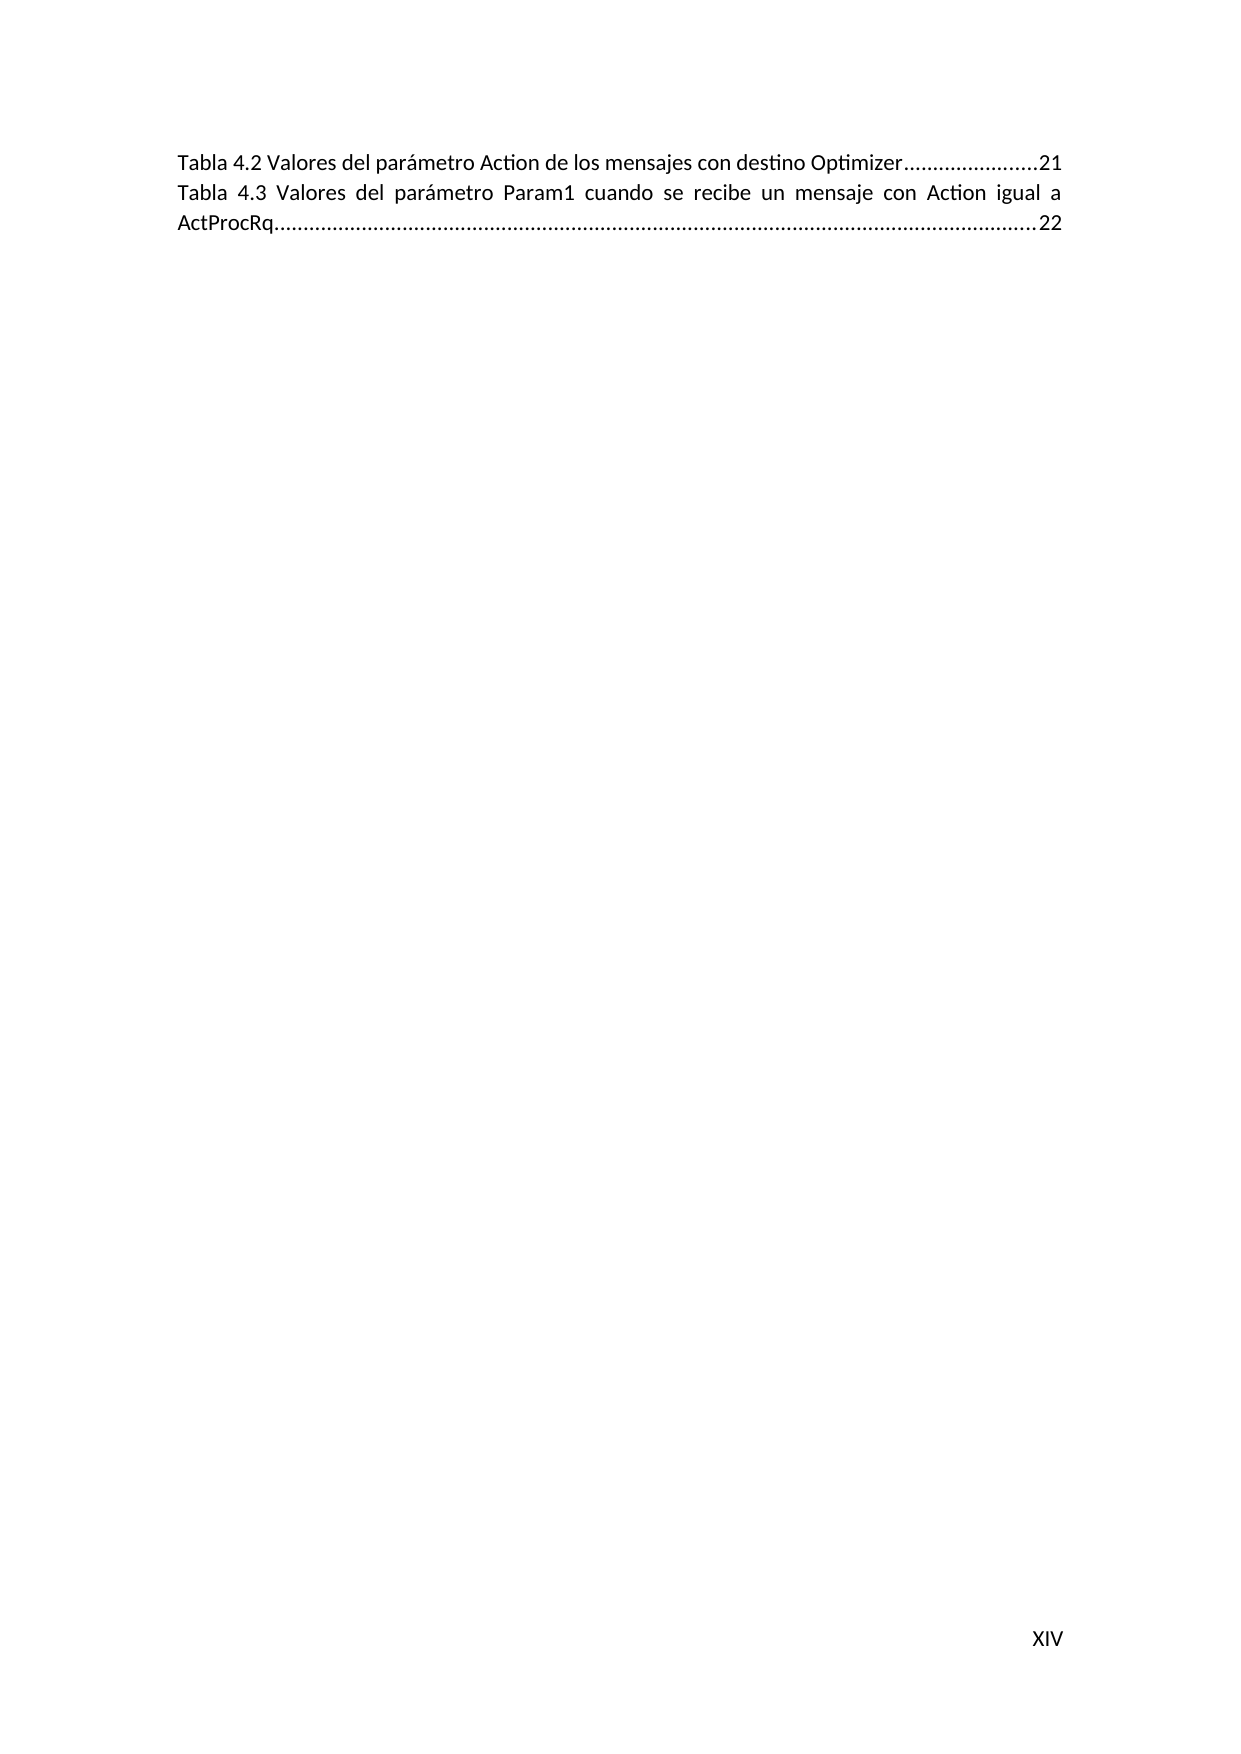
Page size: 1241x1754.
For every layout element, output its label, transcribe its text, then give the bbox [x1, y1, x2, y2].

text Tabla 4.2 Valores del parámetro Action de los mensajes con destino Optimizer 21 [177, 148, 1063, 176]
text Tabla 4.3 Valores del parámetro Param1 cuando se recibe un mensaje con Action igual a ActProcRq 22 [177, 178, 1063, 236]
